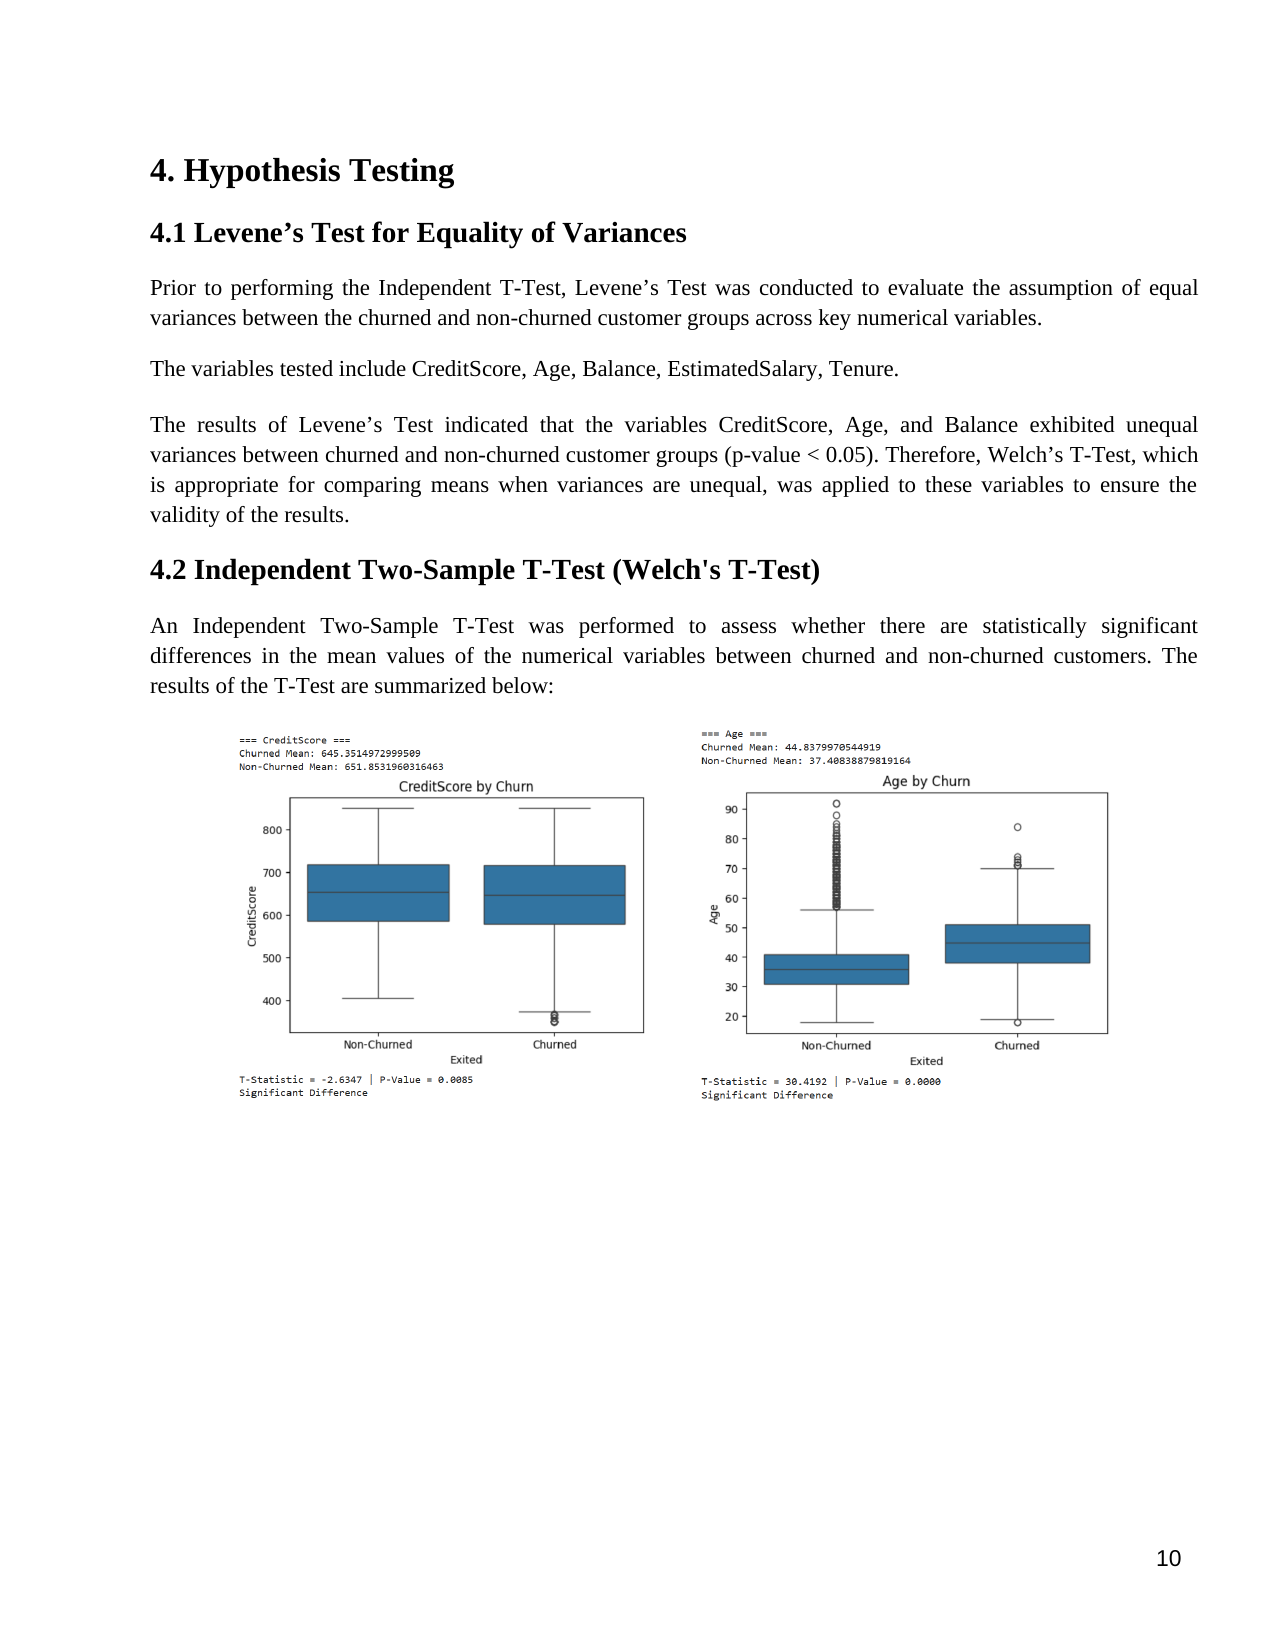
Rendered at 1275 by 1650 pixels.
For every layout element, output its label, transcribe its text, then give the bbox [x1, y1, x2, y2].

subtitle 4. Hypothesis Testing [150, 150, 1200, 188]
text An Independent Two-Sample T-Test was performed to assess whether there are statistically significant differences in the mean values of the numerical variables between churned and non-churned customers. The results of the T-Test are summarized below: [150, 612, 1200, 698]
subtitle 4.2 Independent Two-Sample T-Test (Welch's T-Test) [150, 552, 1200, 586]
picture [689, 727, 1136, 1104]
text The results of Levene’s Test indicated that the variables CreditScore, Age, and Balance exhibited unequal variances between churned and non-churned customer groups (p-value < 0.05). Therefore, Welch’s T-Test, which is appropriate for comparing means when variances are unequal, was applied to these variables to ensure the validity of the results. [150, 411, 1200, 528]
subtitle 4.1 Levene’s Test for Equality of Variances [150, 215, 1200, 248]
text The variables tested include CreditScore, Age, Balance, EstimatedSalary, Tenure. [150, 356, 1200, 382]
text Prior to performing the Independent T-Test, Levene’s Test was conducted to evaluate the assumption of equal variances between the churned and non-churned customer groups across key numerical variables. [150, 274, 1200, 331]
picture [214, 728, 673, 1104]
